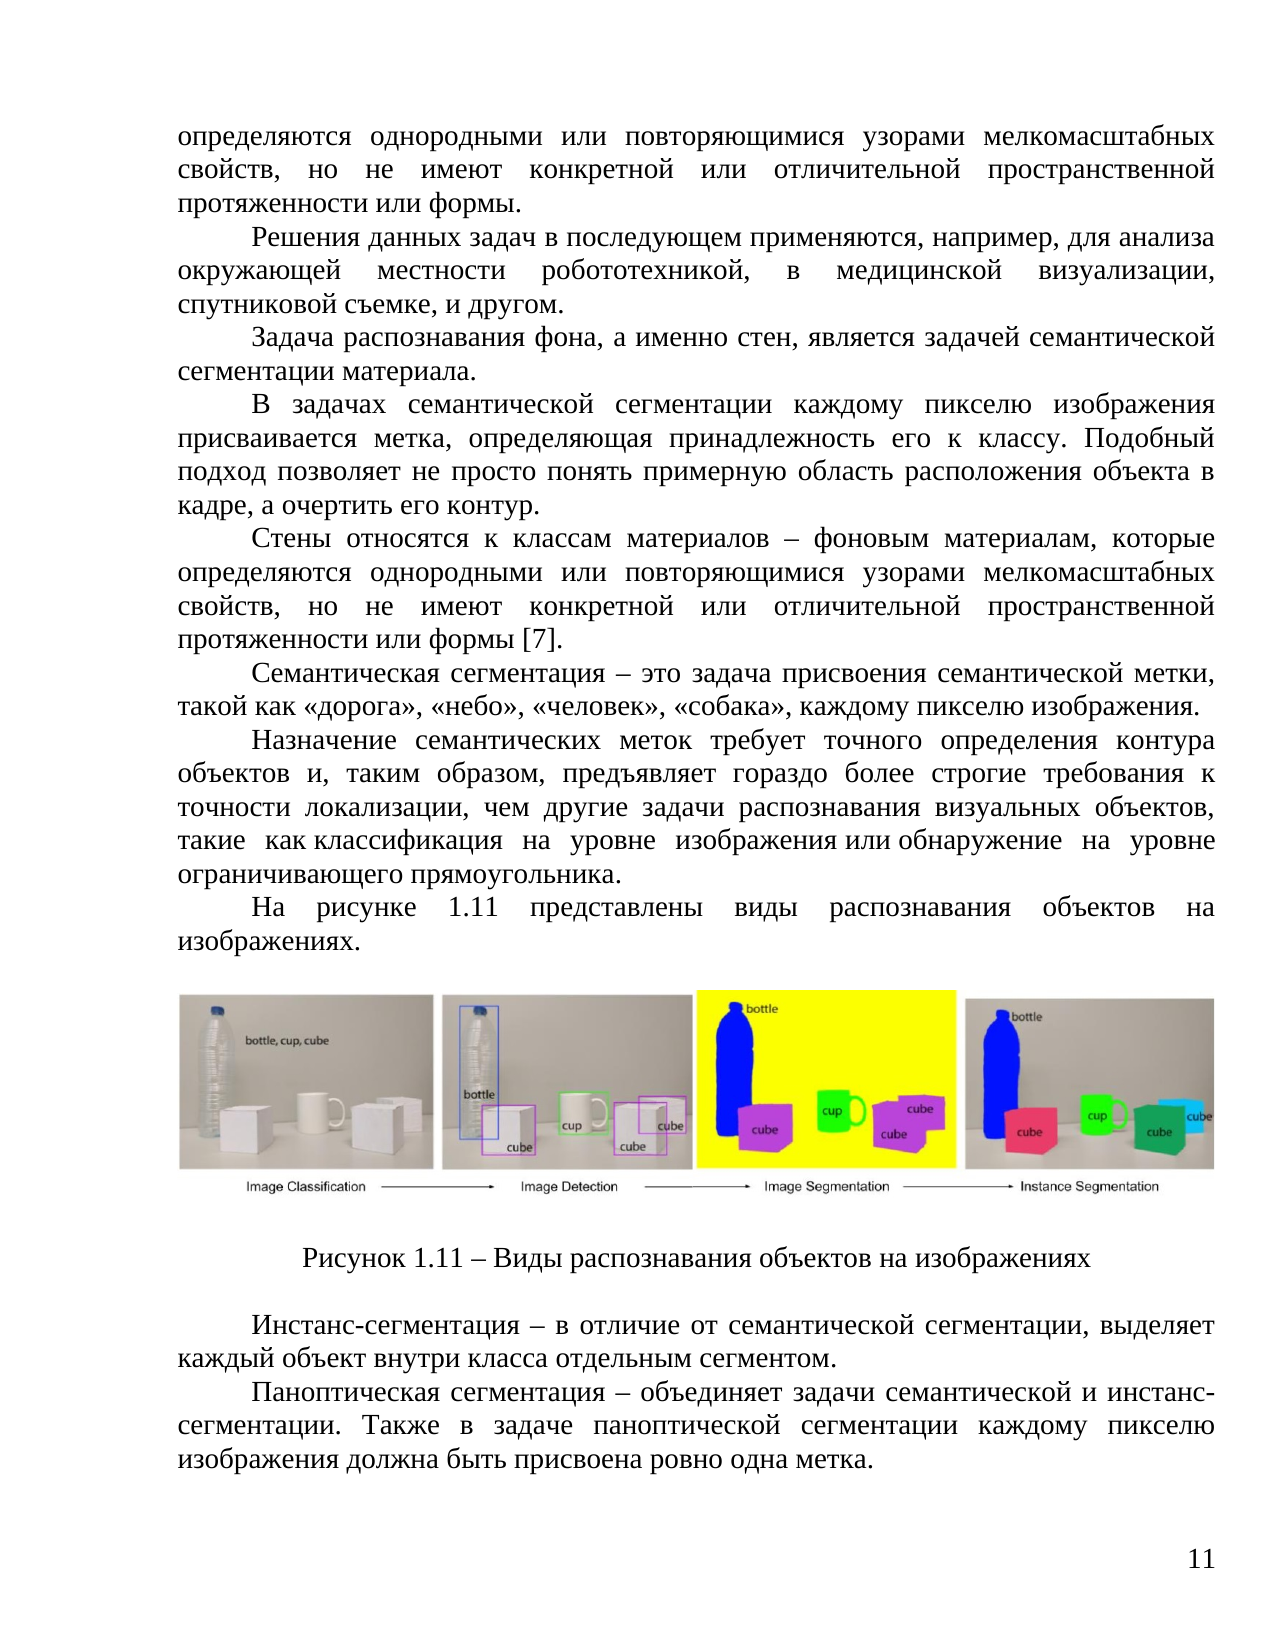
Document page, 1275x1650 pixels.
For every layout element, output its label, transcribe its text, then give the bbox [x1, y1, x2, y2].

text Семантическая сегментация – это задача присвоения семантической метки, такой как «дорога», «небо», «человек», «собака», каждому пикселю изображения. [177, 655, 1216, 722]
text Паноптическая сегментация – объединяет задачи семантической и инстанс-сегментации. Также в задаче паноптической сегментации каждому пикселю изображения должна быть присвоена ровно одна метка. [177, 1374, 1216, 1474]
text Рисунок 1.11 – Виды распознавания объектов на изображениях [177, 1240, 1216, 1273]
text Инстанс-сегментация – в отличие от семантической сегментации, выделяет каждый объект внутри класса отдельным сегментом. [177, 1307, 1216, 1374]
text Решения данных задач в последующем применяются, например, для анализа окружающей местности робототехникой, в медицинской визуализации, спутниковой съемке, и другом. [177, 219, 1216, 319]
text Задача распознавания фона, а именно стен, является задачей семантической сегментации материала. [177, 319, 1216, 386]
text На рисунке 1.11 представлены виды распознавания объектов на изображениях. [177, 889, 1216, 957]
text Стены относятся к классам материалов – фоновым материалам, которые определяются однородными или повторяющимися узорами мелкомасштабных свойств, но не имеют конкретной или отличительной пространственной протяженности или формы [7]. [177, 521, 1216, 655]
text В задачах семантической сегментации каждому пикселю изображения присваивается метка, определяющая принадлежность его к классу. Подобный подход позволяет не просто понять примерную область расположения объекта в кадре, а очертить его контур. [177, 386, 1216, 521]
text Назначение семантических меток требует точного определения контура объектов и, таким образом, предъявляет гораздо более строгие требования к точности локализации, чем другие задачи распознавания визуальных объектов, такие как классификация на уровне изображения или обнаружение на уровне ограничивающего прямоугольника. [177, 722, 1216, 889]
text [177, 118, 1216, 219]
picture [177, 990, 1215, 1207]
